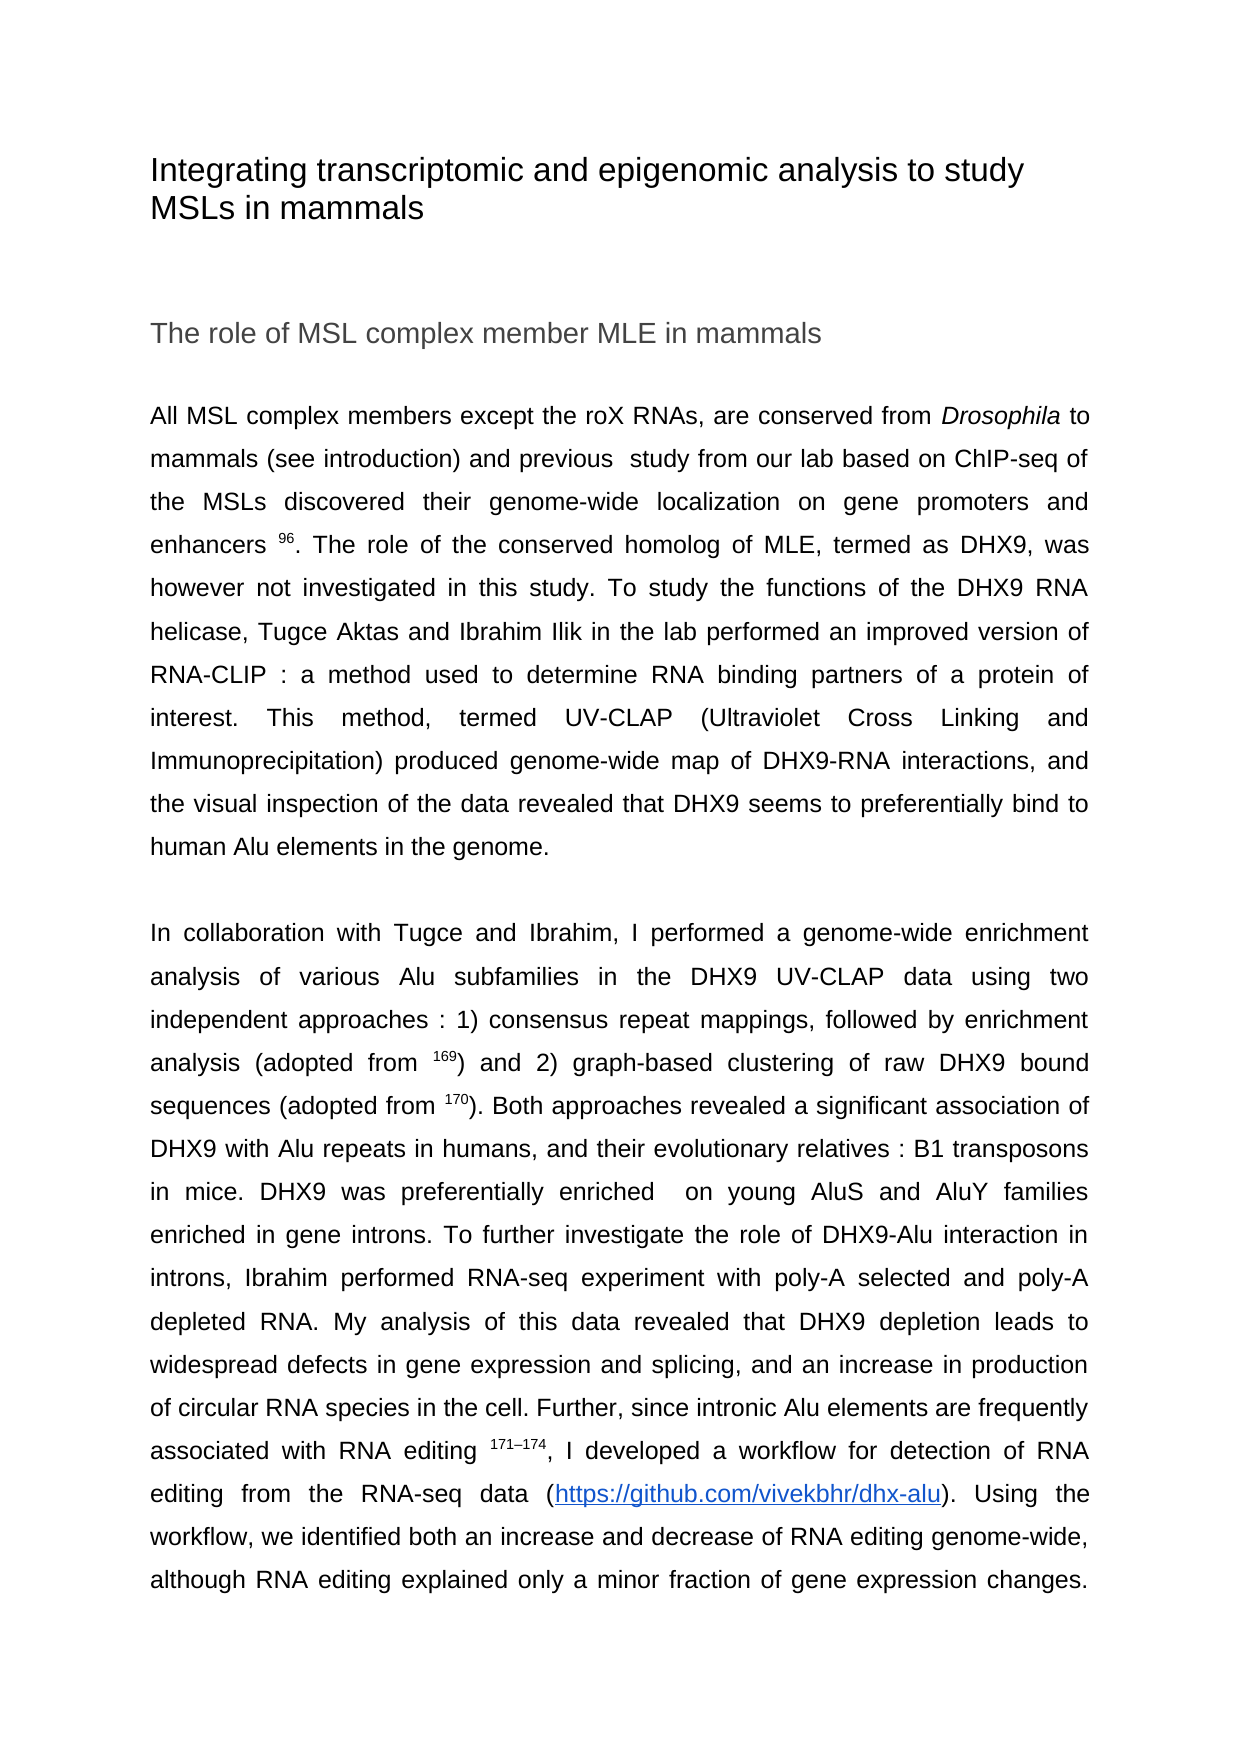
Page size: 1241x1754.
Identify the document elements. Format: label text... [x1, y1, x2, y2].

subtitle The role of MSL complex member MLE in mammals [150, 316, 1090, 349]
subtitle Integrating transcriptomic and epigenomic analysis to study MSLs in mammals [150, 150, 1090, 227]
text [150, 918, 1090, 1594]
text All MSL complex members except the roX RNAs, are conserved from Drosophila to mammals (see introduction) and previous study from our lab based on ChIP-seq of the MSLs discovered their genome-wide localization on gene promoters and enhancers 96. The role of the conserved homolog of MLE, termed as DHX9, was however not investigated in this study. To study the functions of the DHX9 RNA helicase, Tugce Aktas and Ibrahim Ilik in the lab performed an improved version of RNA-CLIP : a method used to determine RNA binding partners of a protein of interest. This method, termed UV-CLAP (Ultraviolet Cross Linking and Immunoprecipitation) produced genome-wide map of DHX9-RNA interactions, and the visual inspection of the data revealed that DHX9 seems to preferentially bind to human Alu elements in the genome. [150, 401, 1090, 861]
